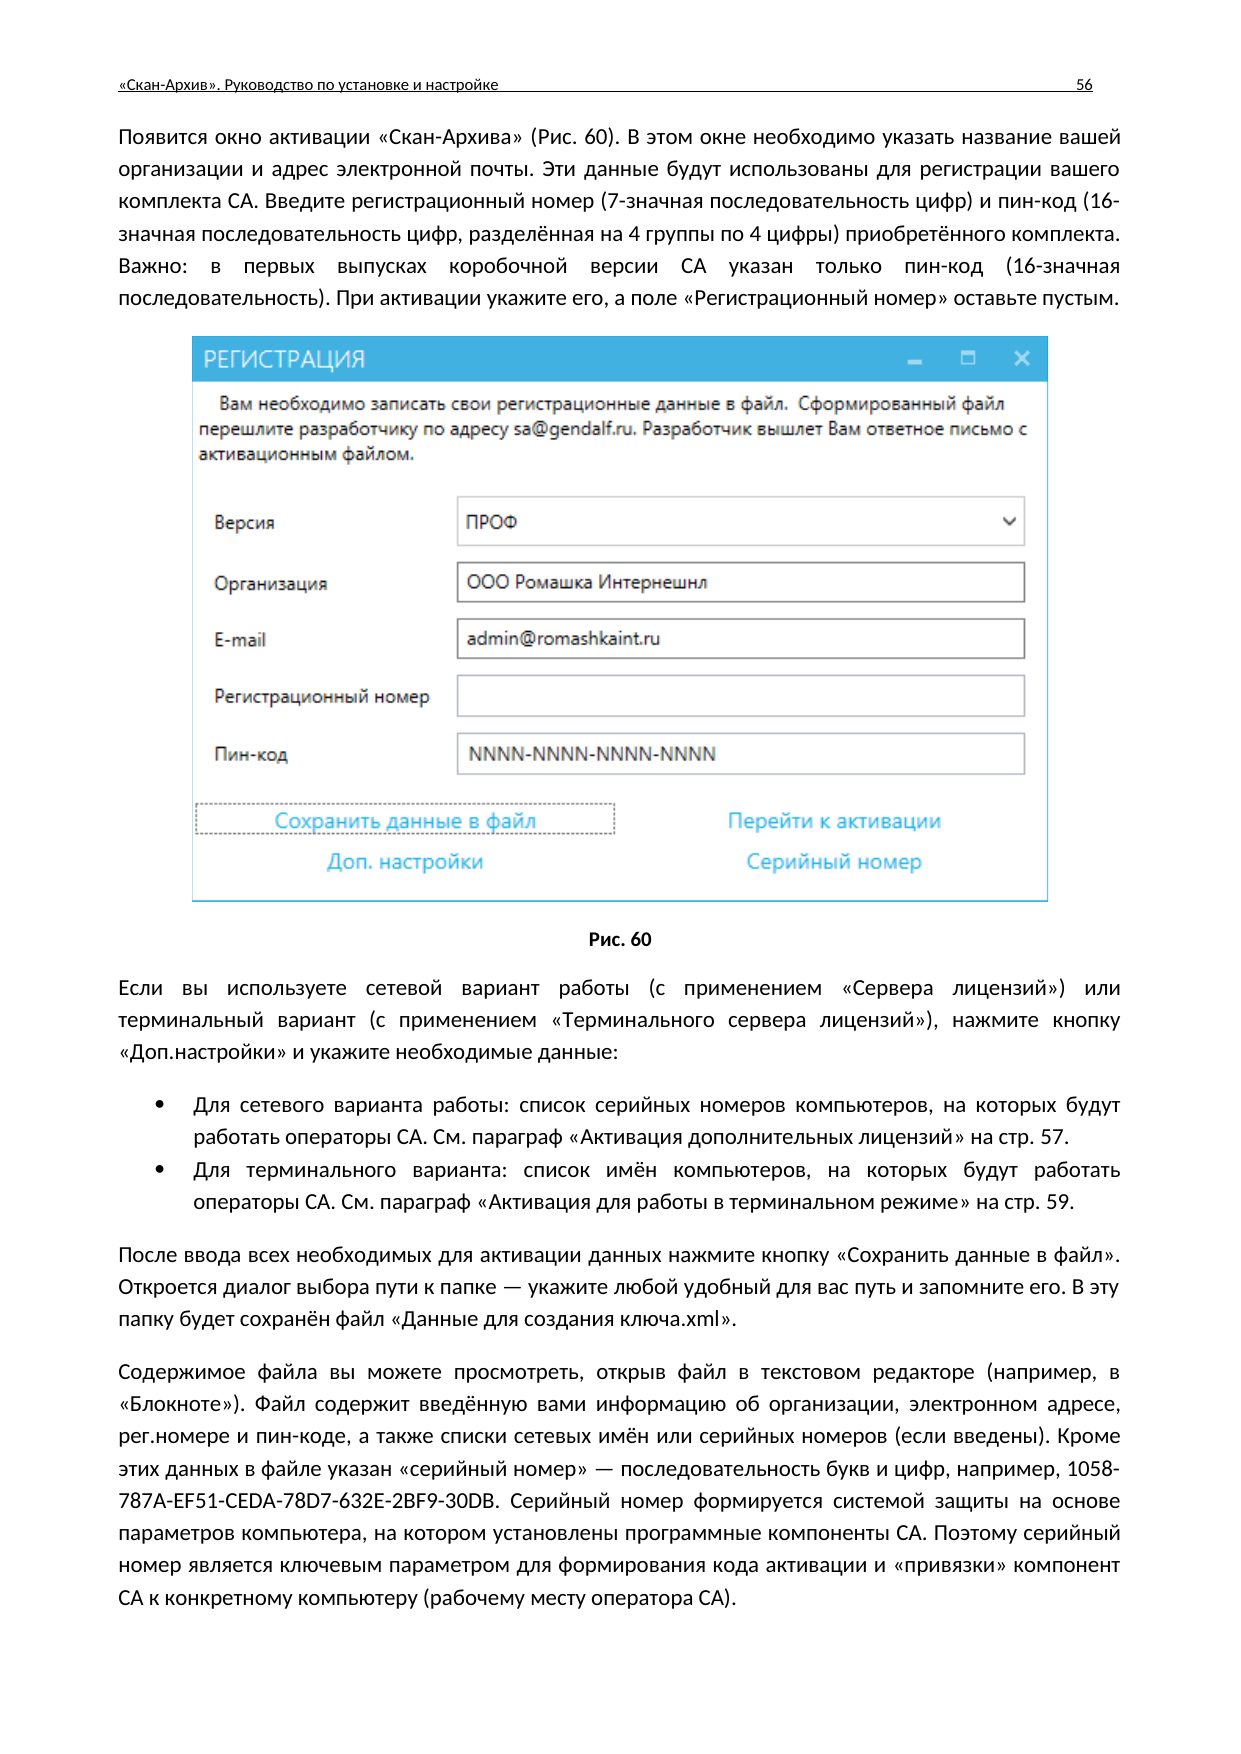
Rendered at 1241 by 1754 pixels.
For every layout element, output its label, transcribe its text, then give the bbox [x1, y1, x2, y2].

text Появится окно активации «Скан-Архива» (Рис. 60). В этом окне необходимо указать название вашей организации и адрес электронной почты. Эти данные будут использованы для регистрации вашего комплекта СА. Введите регистрационный номер (7-значная последовательность цифр) и пин-код (16-значная последовательность цифр, разделённая на 4 группы по 4 цифры) приобретённого комплекта. Важно: в первых выпусках коробочной версии СА указан только пин-код (16-значная последовательность). При активации укажите его, а поле «Регистрационный номер» оставьте пустым. [118, 122, 1122, 311]
text Рис. 60 [118, 927, 1122, 952]
list Для терминального варианта: список имён компьютеров, на которых будут работать операторы СА. См. параграф «Активация для работы в терминальном режиме» на стр. 59. [156, 1155, 1122, 1215]
picture [192, 336, 1049, 902]
text После ввода всех необходимых для активации данных нажмите кнопку «Сохранить данные в файл». Откроется диалог выбора пути к папке — укажите любой удобный для вас путь и запомните его. В эту папку будет сохранён файл «Данные для создания ключа.xml». [118, 1240, 1122, 1332]
text Если вы используете сетевой вариант работы (с применением «Сервера лицензий») или терминальный вариант (с применением «Терминального сервера лицензий»), нажмите кнопку «Доп.настройки» и укажите необходимые данные: [118, 973, 1122, 1065]
list Для сетевого варианта работы: список серийных номеров компьютеров, на которых будут работать операторы СА. См. параграф «Активация дополнительных лицензий» на стр. 57. [156, 1090, 1122, 1151]
text Содержимое файла вы можете просмотреть, открыв файл в текстовом редакторе (например, в «Блокноте»). Файл содержит введённую вами информацию об организации, электронном адресе, рег.номере и пин-коде, а также списки сетевых имён или серийных номеров (если введены). Кроме этих данных в файле указан «серийный номер» — последовательность букв и цифр, например, 1058-787A-EF51-CEDA-78D7-632E-2BF9-30DB. Серийный номер формируется системой защиты на основе параметров компьютера, на котором установлены программные компоненты СА. Поэтому серийный номер является ключевым параметром для формирования кода активации и «привязки» компонент СА к конкретному компьютеру (рабочему месту оператора СА). [118, 1357, 1122, 1611]
